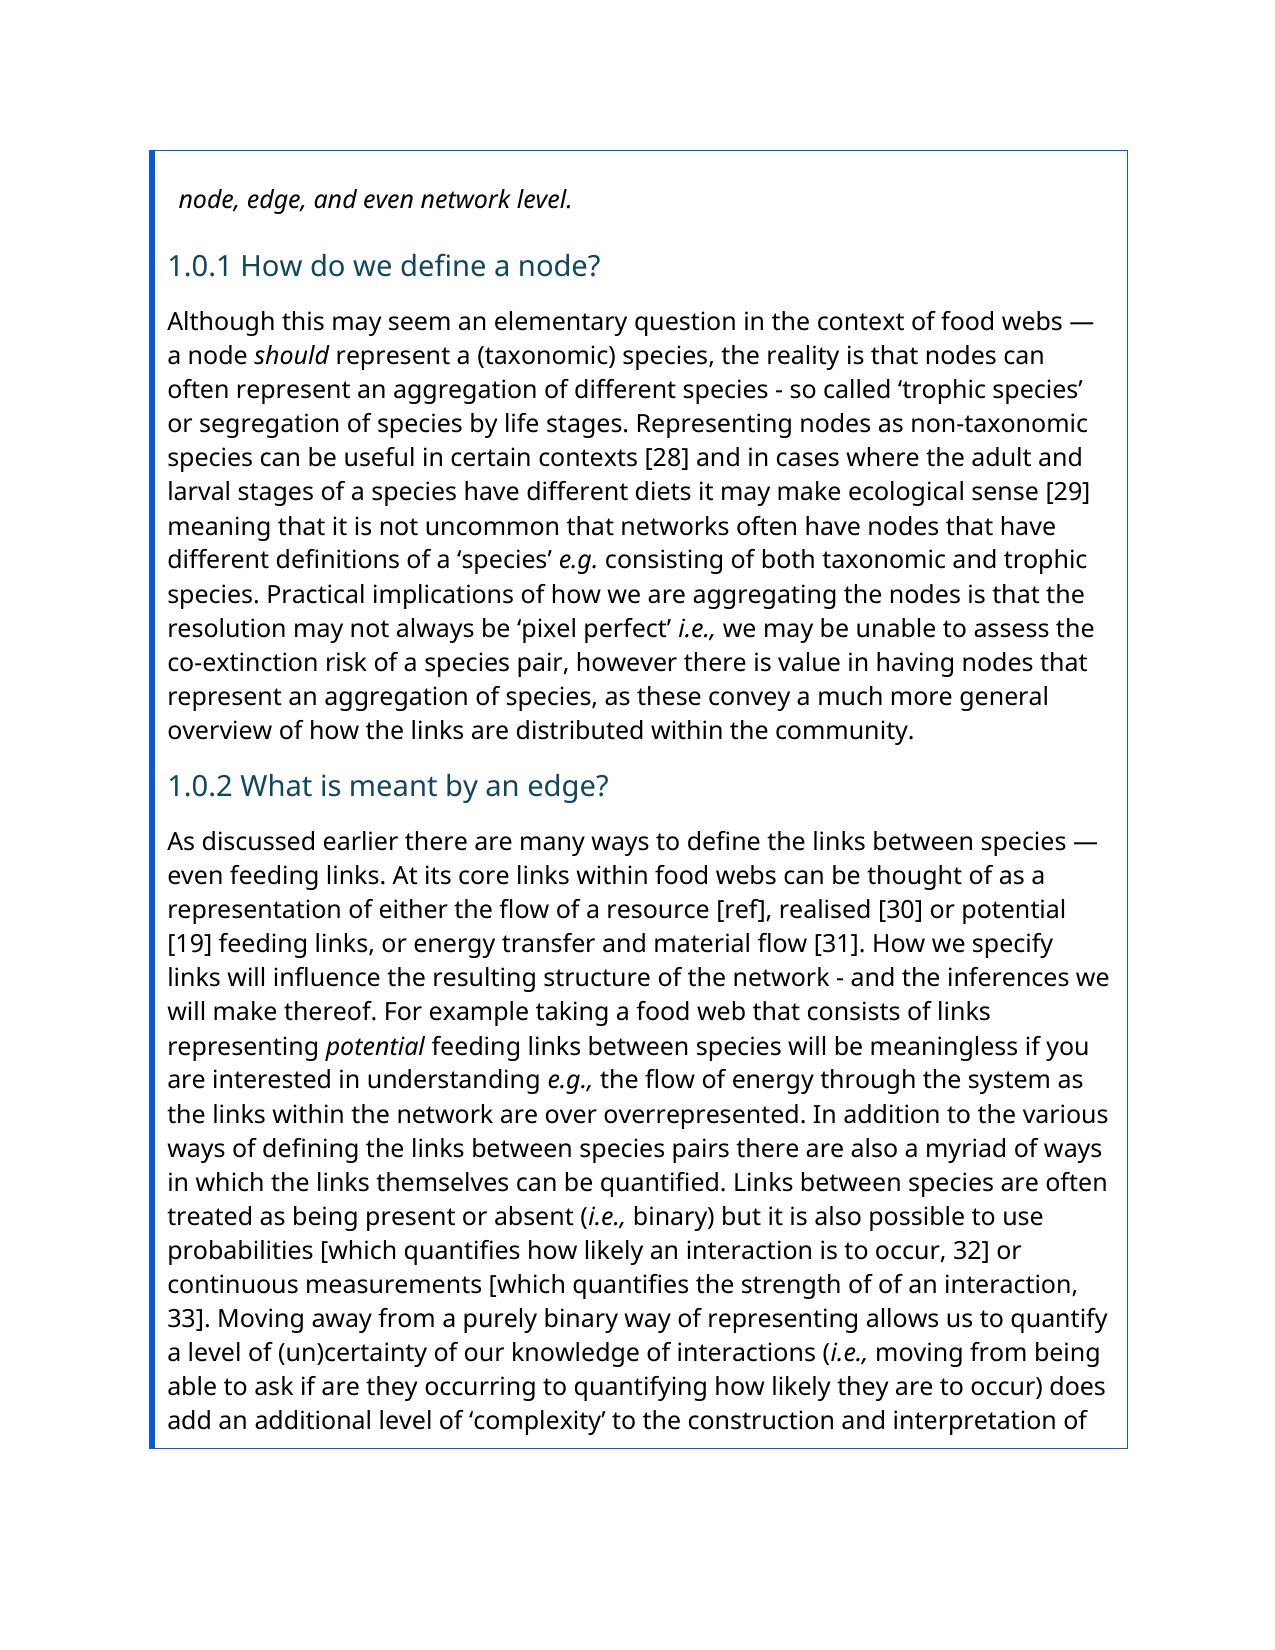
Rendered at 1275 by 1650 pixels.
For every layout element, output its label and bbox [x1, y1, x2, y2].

table_cell [155, 151, 1127, 1448]
